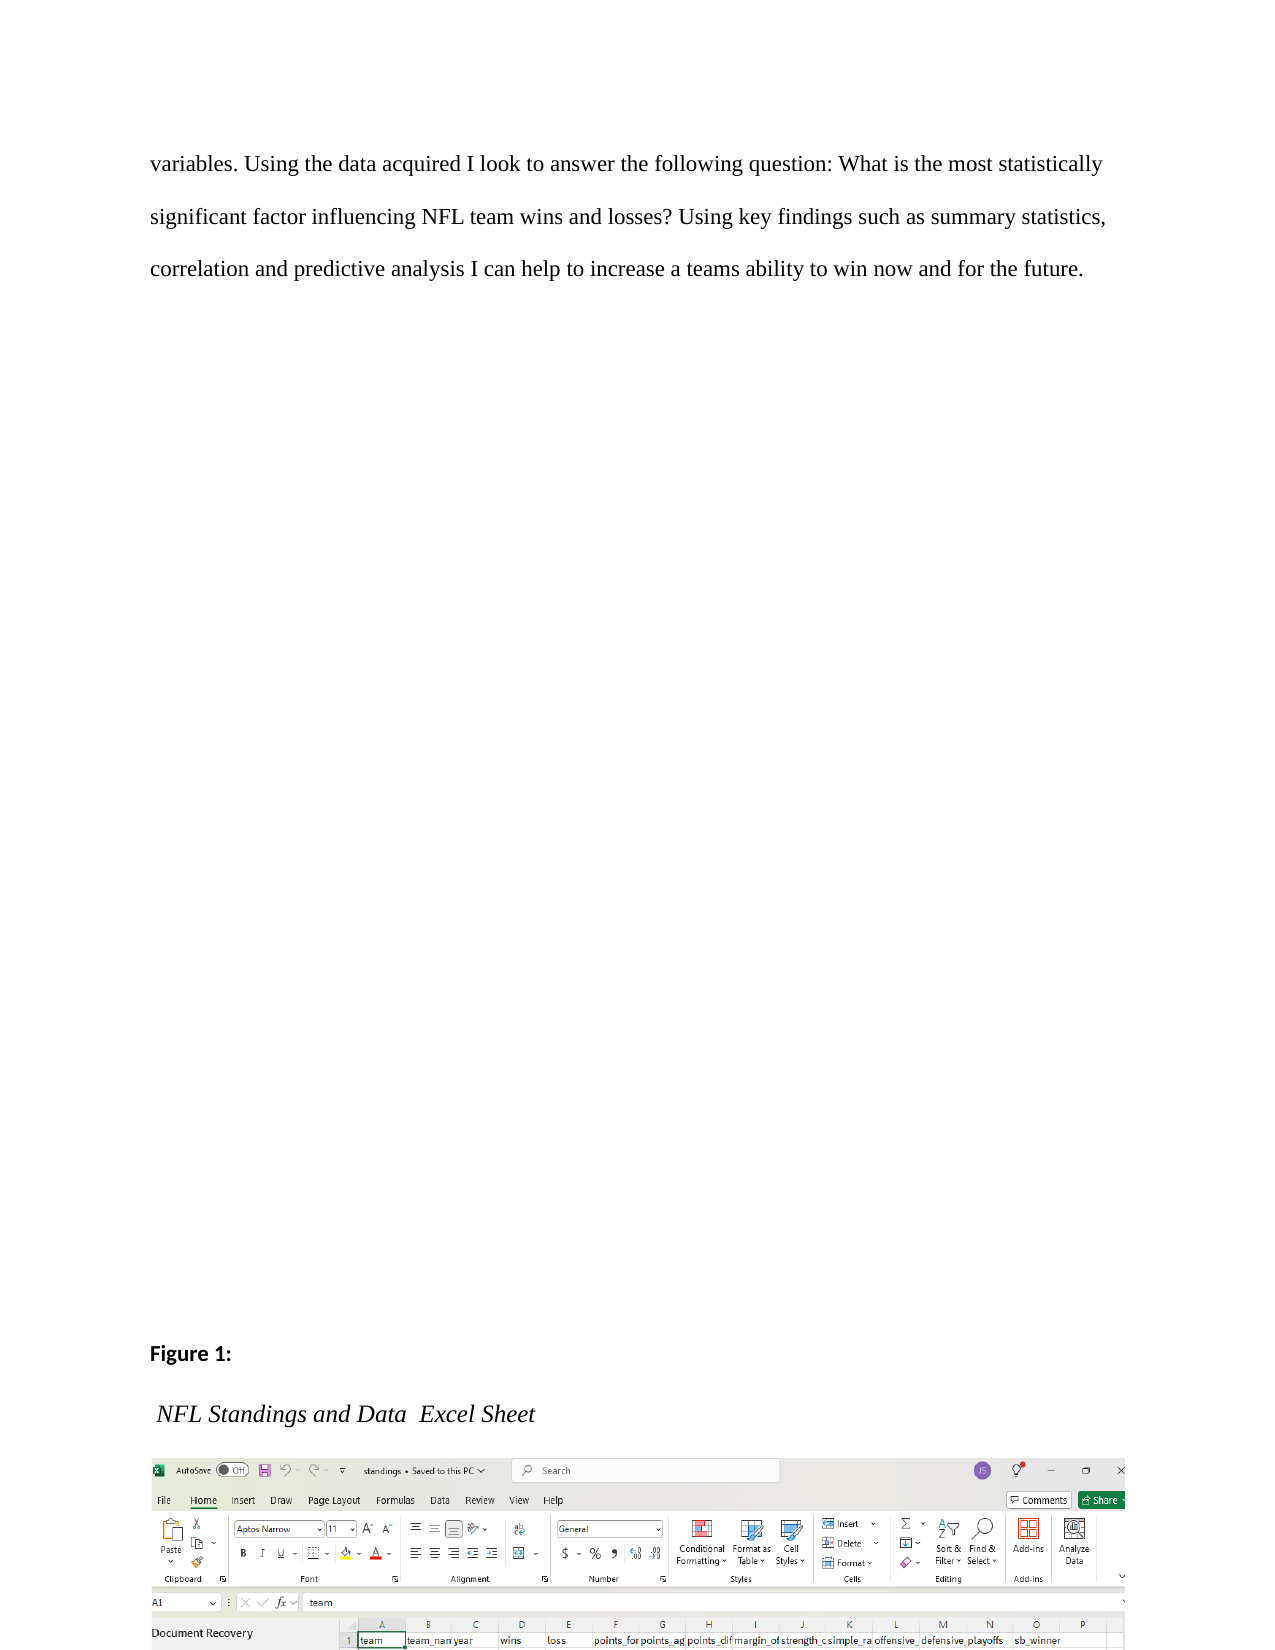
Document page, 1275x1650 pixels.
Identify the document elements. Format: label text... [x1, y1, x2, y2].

text Figure 1: [150, 1339, 1125, 1367]
picture [151, 1458, 1125, 1650]
text NFL Standings and Data Excel Sheet [150, 1399, 1125, 1427]
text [150, 150, 1125, 282]
